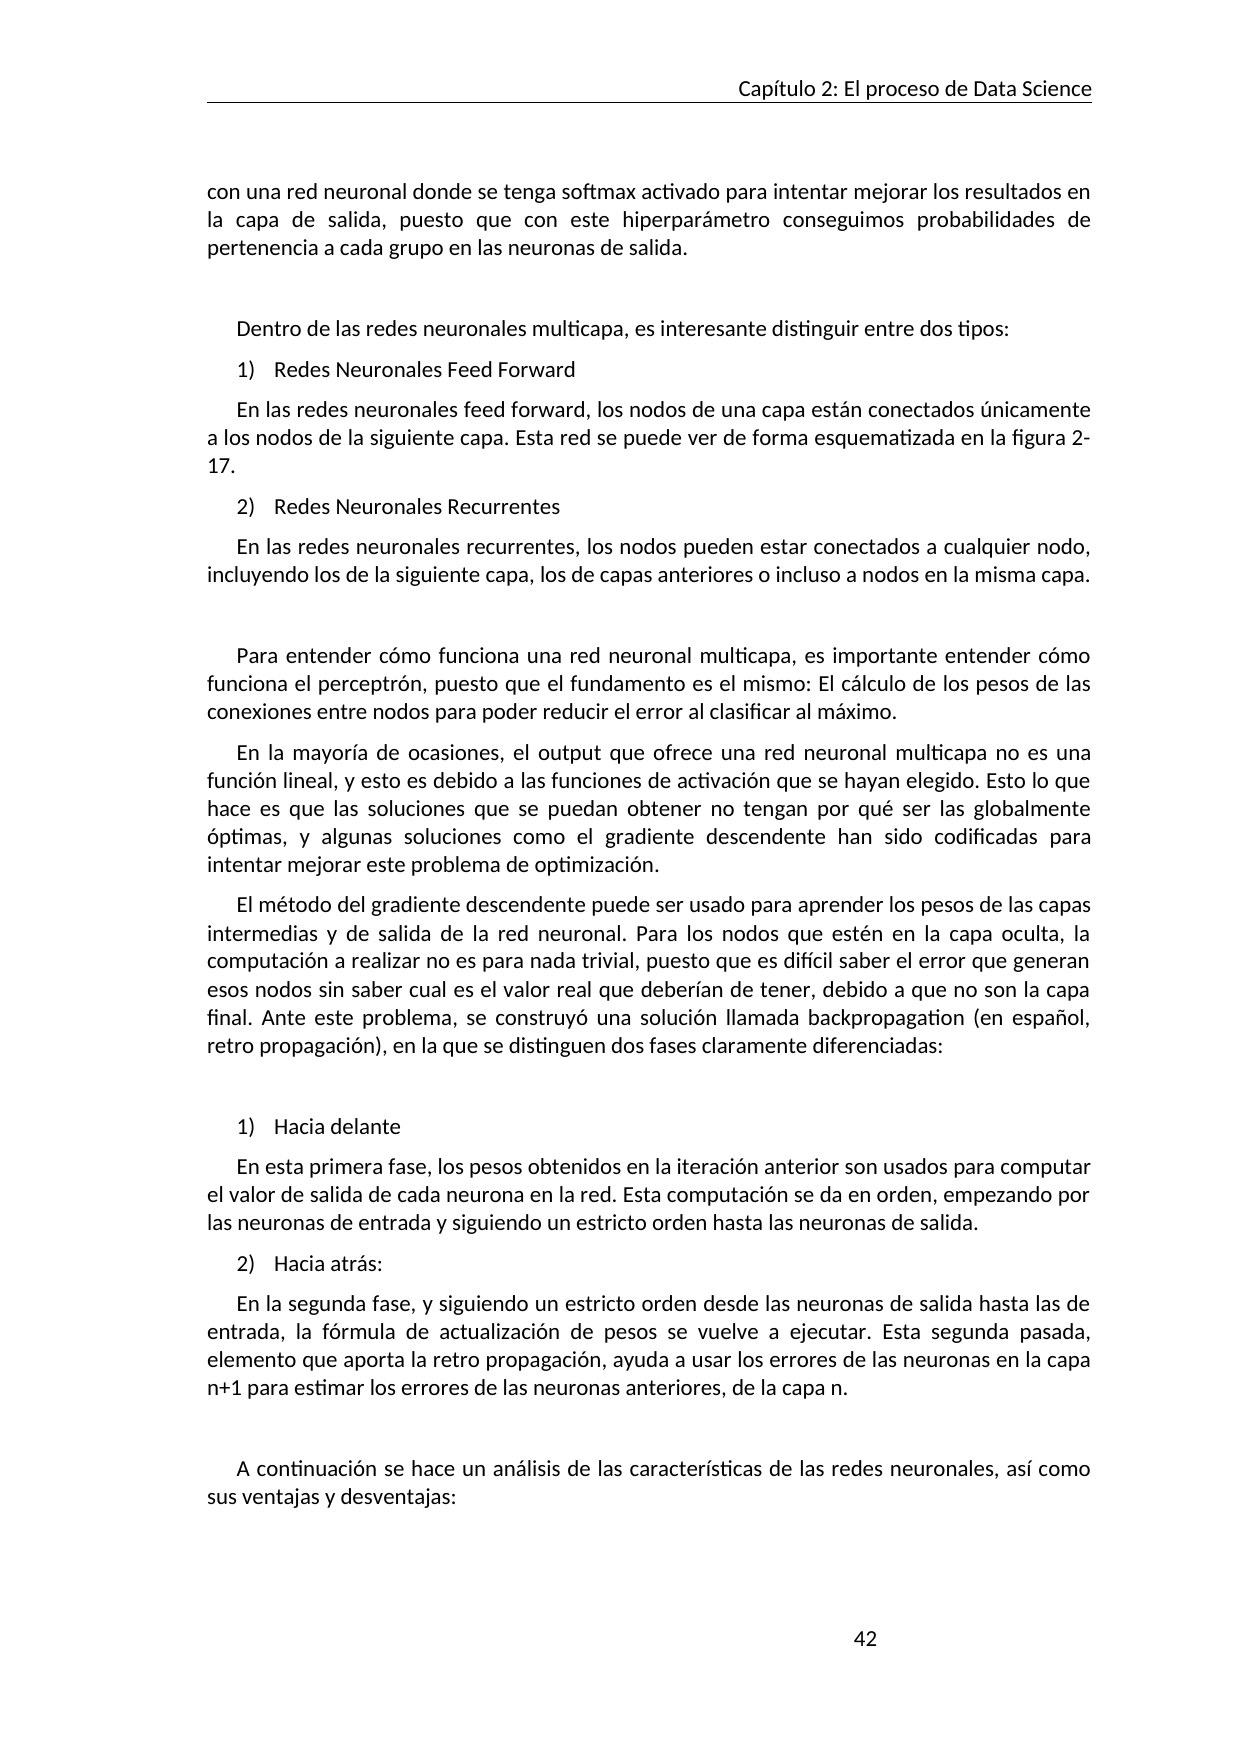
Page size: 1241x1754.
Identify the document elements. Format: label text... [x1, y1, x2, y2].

list Hacia atrás: [236, 1249, 1092, 1277]
text Para entender cómo funciona una red neuronal multicapa, es importante entender cómo funciona el perceptrón, puesto que el fundamento es el mismo: El cálculo de los pesos de las conexiones entre nodos para poder reducir el error al clasificar al máximo. [207, 641, 1092, 726]
text En esta primera fase, los pesos obtenidos en la iteración anterior son usados para computar el valor de salida de cada neurona en la red. Esta computación se da en orden, empezando por las neuronas de entrada y siguiendo un estricto orden hasta las neuronas de salida. [207, 1152, 1092, 1236]
text A continuación se hace un análisis de las características de las redes neuronales, así como sus ventajas y desventajas: [207, 1454, 1092, 1511]
text En las redes neuronales feed forward, los nodos de una capa están conectados únicamente a los nodos de la siguiente capa. Esta red se puede ver de forma esquematizada en la figura 2-17. [207, 395, 1092, 479]
list Redes Neuronales Feed Forward [236, 355, 1092, 383]
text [207, 177, 1092, 261]
list Hacia delante [236, 1112, 1092, 1140]
text El método del gradiente descendente puede ser usado para aprender los pesos de las capas intermedias y de salida de la red neuronal. Para los nodos que estén en la capa oculta, la computación a realizar no es para nada trivial, puesto que es difícil saber el error que generan esos nodos sin saber cual es el valor real que deberían de tener, debido a que no son la capa final. Ante este problema, se construyó una solución llamada backpropagation (en español, retro propagación), en la que se distinguen dos fases claramente diferenciadas: [207, 891, 1092, 1059]
text Dentro de las redes neuronales multicapa, es interesante distinguir entre dos tipos: [207, 314, 1092, 342]
list Redes Neuronales Recurrentes [236, 492, 1092, 520]
text En la segunda fase, y siguiendo un estricto orden desde las neuronas de salida hasta las de entrada, la fórmula de actualización de pesos se vuelve a ejecutar. Esta segunda pasada, elemento que aporta la retro propagación, ayuda a usar los errores de las neuronas en la capa n+1 para estimar los errores de las neuronas anteriores, de la capa n. [207, 1289, 1092, 1401]
text En la mayoría de ocasiones, el output que ofrece una red neuronal multicapa no es una función lineal, y esto es debido a las funciones de activación que se hayan elegido. Esto lo que hace es que las soluciones que se puedan obtener no tengan por qué ser las globalmente óptimas, y algunas soluciones como el gradiente descendente han sido codificadas para intentar mejorar este problema de optimización. [207, 738, 1092, 878]
text En las redes neuronales recurrentes, los nodos pueden estar conectados a cualquier nodo, incluyendo los de la siguiente capa, los de capas anteriores o incluso a nodos en la misma capa. [207, 532, 1092, 588]
